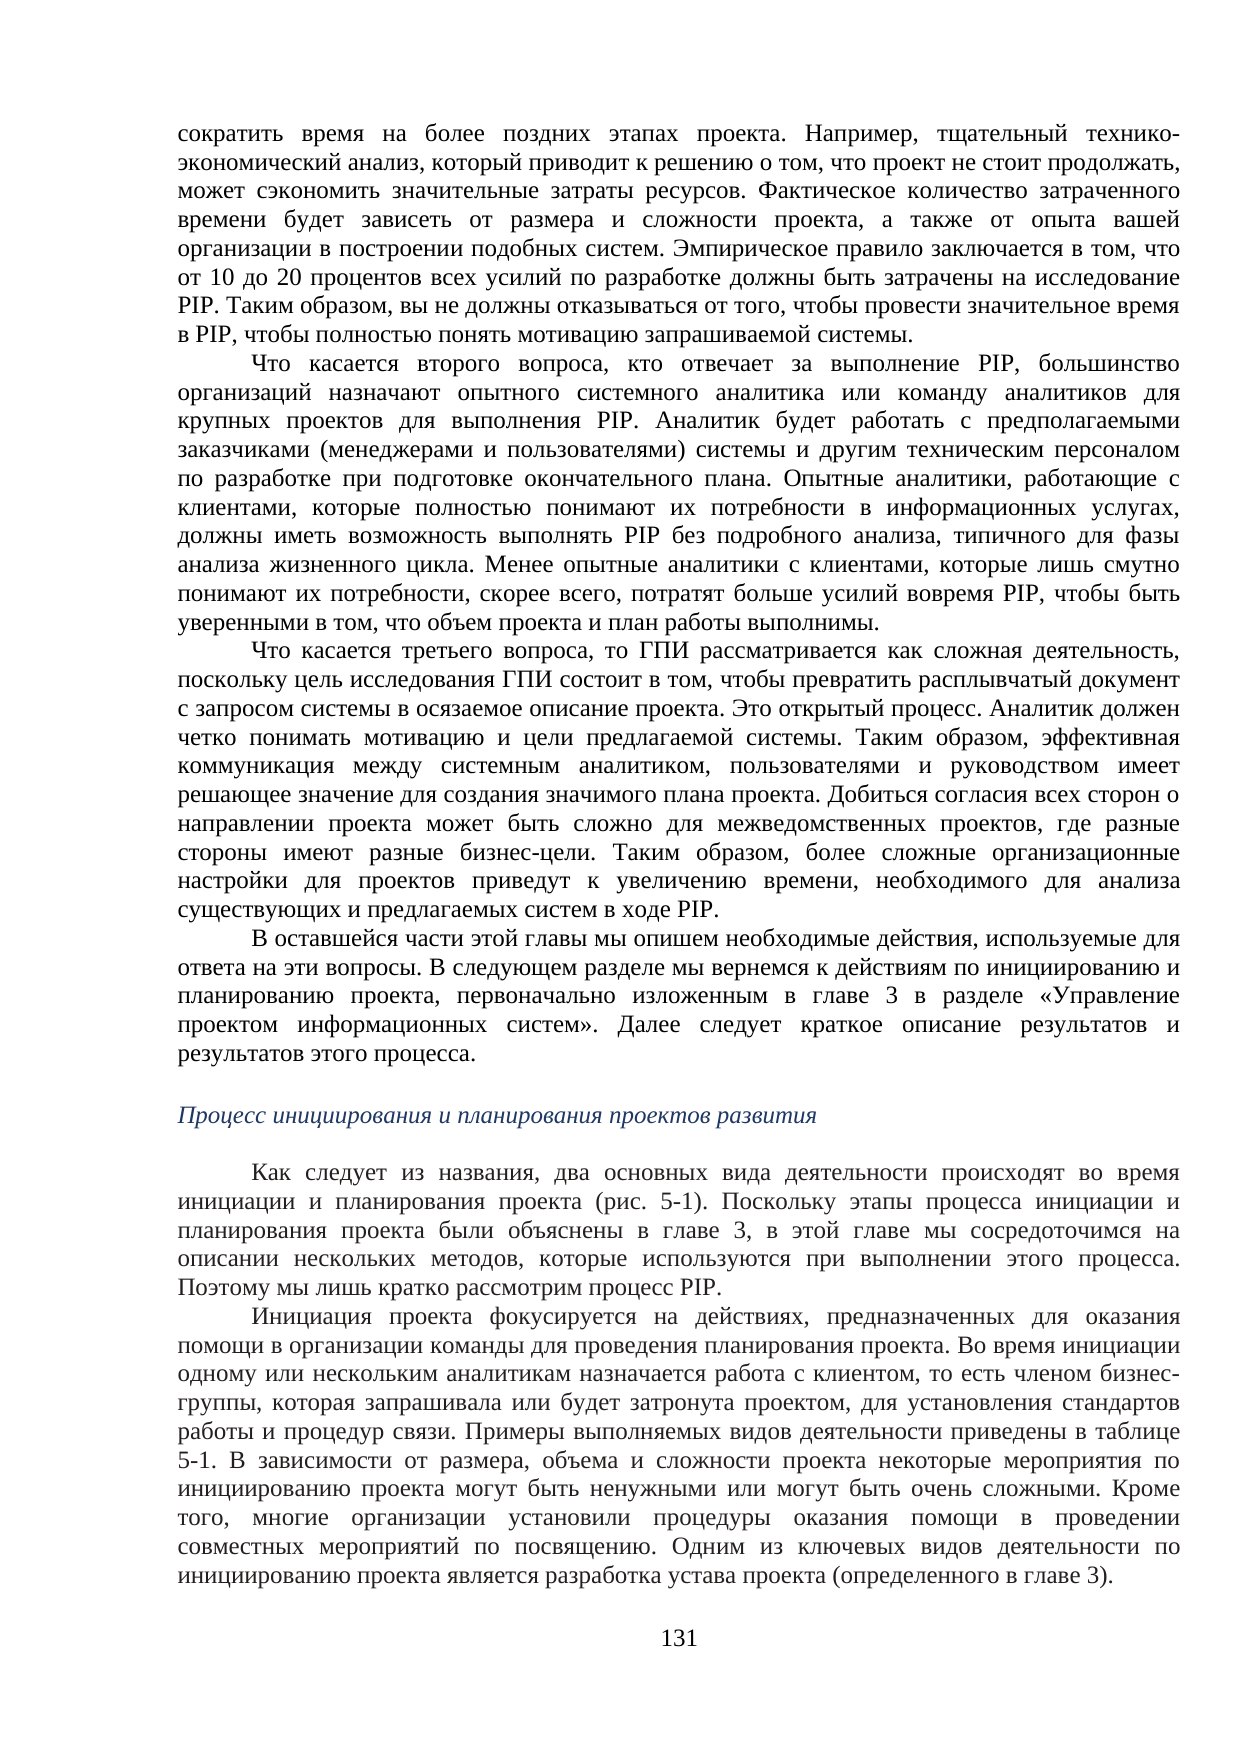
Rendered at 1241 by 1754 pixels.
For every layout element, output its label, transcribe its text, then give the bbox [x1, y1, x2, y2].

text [177, 118, 1181, 348]
text Что касается второго вопроса, кто отвечает за выполнение PIP, большинство организаций назначают опытного системного аналитика или команду аналитиков для крупных проектов для выполнения PIP. Аналитик будет работать с предполагаемыми заказчиками (менеджерами и пользователями) системы и другим техническим персоналом по разработке при подготовке окончательного плана. Опытные аналитики, работающие с клиентами, которые полностью понимают их потребности в информационных услугах, должны иметь возможность выполнять PIP без подробного анализа, типичного для фазы анализа жизненного цикла. Менее опытные аналитики с клиентами, которые лишь смутно понимают их потребности, скорее всего, потратят больше усилий вовремя PIP, чтобы быть уверенными в том, что объем проекта и план работы выполнимы. [177, 348, 1181, 636]
text Как следует из названия, два основных вида деятельности происходят во время инициации и планирования проекта (рис. 5-1). Поскольку этапы процесса инициации и планирования проекта были объяснены в главе 3, в этой главе мы сосредоточимся на описании нескольких методов, которые используются при выполнении этого процесса. Поэтому мы лишь кратко рассмотрим процесс PIP. [177, 1157, 1181, 1301]
text В оставшейся части этой главы мы опишем необходимые действия, используемые для ответа на эти вопросы. В следующем разделе мы вернемся к действиям по инициированию и планированию проекта, первоначально изложенным в главе 3 в разделе «Управление проектом информационных систем». Далее следует краткое описание результатов и результатов этого процесса. [177, 923, 1181, 1067]
text Инициация проекта фокусируется на действиях, предназначенных для оказания помощи в организации команды для проведения планирования проекта. Во время инициации одному или нескольким аналитикам назначается работа с клиентом, то есть членом бизнес-группы, которая запрашивала или будет затронута проектом, для установления стандартов работы и процедур связи. Примеры выполняемых видов деятельности приведены в таблице 5-1. В зависимости от размера, объема и сложности проекта некоторые мероприятия по инициированию проекта могут быть ненужными или могут быть очень сложными. Кроме того, многие организации установили процедуры оказания помощи в проведении совместных мероприятий по посвящению. Одним из ключевых видов деятельности по инициированию проекта является разработка устава проекта (определенного в главе 3). [177, 1301, 1181, 1588]
subtitle Процесс инициирования и планирования проектов развития [177, 1100, 1181, 1128]
text Что касается третьего вопроса, то ГПИ рассматривается как сложная деятельность, поскольку цель исследования ГПИ состоит в том, чтобы превратить расплывчатый документ с запросом системы в осязаемое описание проекта. Это открытый процесс. Аналитик должен четко понимать мотивацию и цели предлагаемой системы. Таким образом, эффективная коммуникация между системным аналитиком, пользователями и руководством имеет решающее значение для создания значимого плана проекта. Добиться согласия всех сторон о направлении проекта может быть сложно для межведомственных проектов, где разные стороны имеют разные бизнес-цели. Таким образом, более сложные организационные настройки для проектов приведут к увеличению времени, необходимого для анализа существующих и предлагаемых систем в ходе PIP. [177, 636, 1181, 923]
